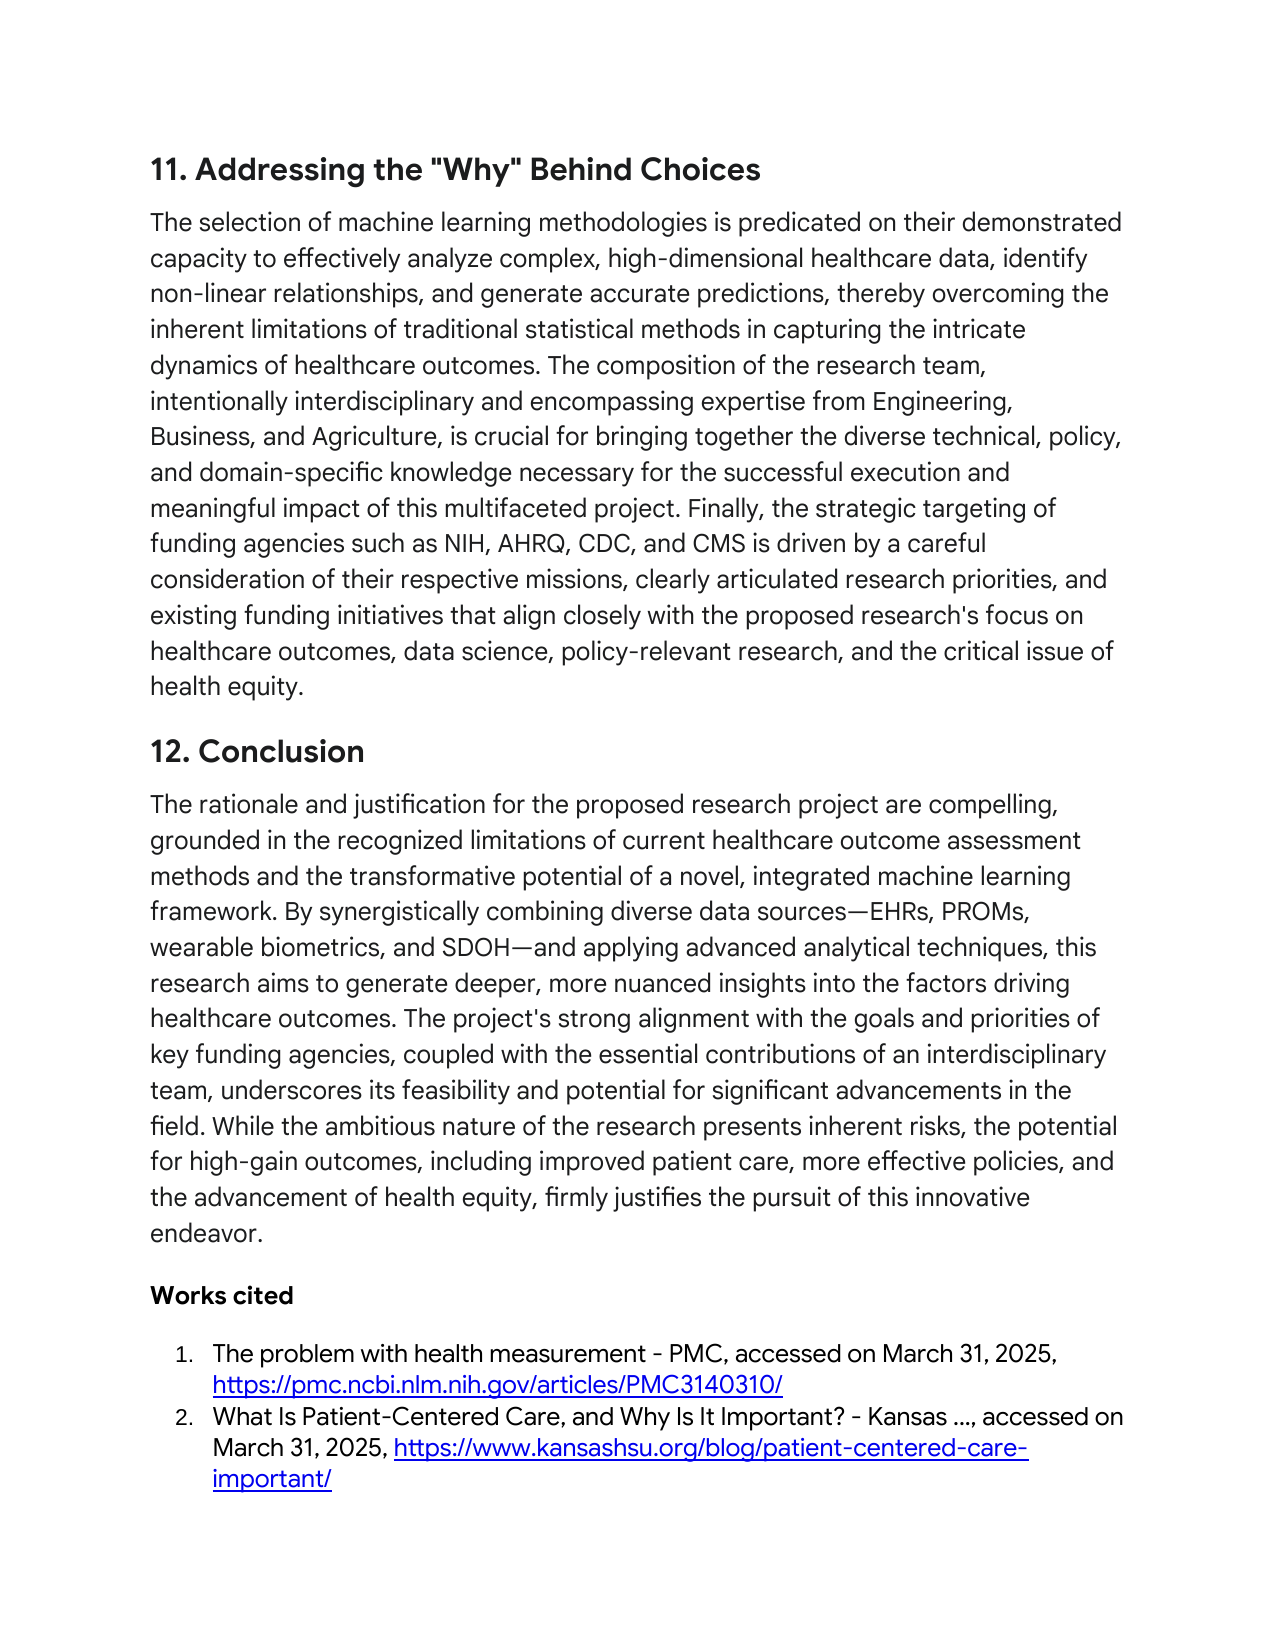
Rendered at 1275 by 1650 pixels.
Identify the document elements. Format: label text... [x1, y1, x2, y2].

subtitle 12. Conclusion [150, 732, 1125, 771]
subtitle 11. Addressing the "Why" Behind Choices [150, 150, 1125, 189]
subtitle Works cited [150, 1280, 1125, 1312]
text The selection of machine learning methodologies is predicated on their demonstrated capacity to effectively analyze complex, high-dimensional healthcare data, identify non-linear relationships, and generate accurate predictions, thereby overcoming the inherent limitations of traditional statistical methods in capturing the intricate dynamics of healthcare outcomes. The composition of the research team, intentionally interdisciplinary and encompassing expertise from Engineering, Business, and Agriculture, is crucial for bringing together the diverse technical, policy, and domain-specific knowledge necessary for the successful execution and meaningful impact of this multifaceted project. Finally, the strategic targeting of funding agencies such as NIH, AHRQ, CDC, and CMS is driven by a careful consideration of their respective missions, clearly articulated research priorities, and existing funding initiatives that align closely with the proposed research's focus on healthcare outcomes, data science, policy-relevant research, and the critical issue of health equity. [150, 207, 1125, 703]
list What Is Patient-Centered Care, and Why Is It Important? - Kansas ..., accessed on March 31, 2025, https://www.kansashsu.org/blog/patient-centered-care-important/ [175, 1401, 1125, 1495]
list The problem with health measurement - PMC, accessed on March 31, 2025, https://pmc.ncbi.nlm.nih.gov/articles/PMC3140310/ [175, 1338, 1125, 1401]
text The rationale and justification for the proposed research project are compelling, grounded in the recognized limitations of current healthcare outcome assessment methods and the transformative potential of a novel, integrated machine learning framework. By synergistically combining diverse data sources—EHRs, PROMs, wearable biometrics, and SDOH—and applying advanced analytical techniques, this research aims to generate deeper, more nuanced insights into the factors driving healthcare outcomes. The project's strong alignment with the goals and priorities of key funding agencies, coupled with the essential contributions of an interdisciplinary team, underscores its feasibility and potential for significant advancements in the field. While the ambitious nature of the research presents inherent risks, the potential for high-gain outcomes, including improved patient care, more effective policies, and the advancement of health equity, firmly justifies the pursuit of this innovative endeavor. [150, 789, 1125, 1249]
